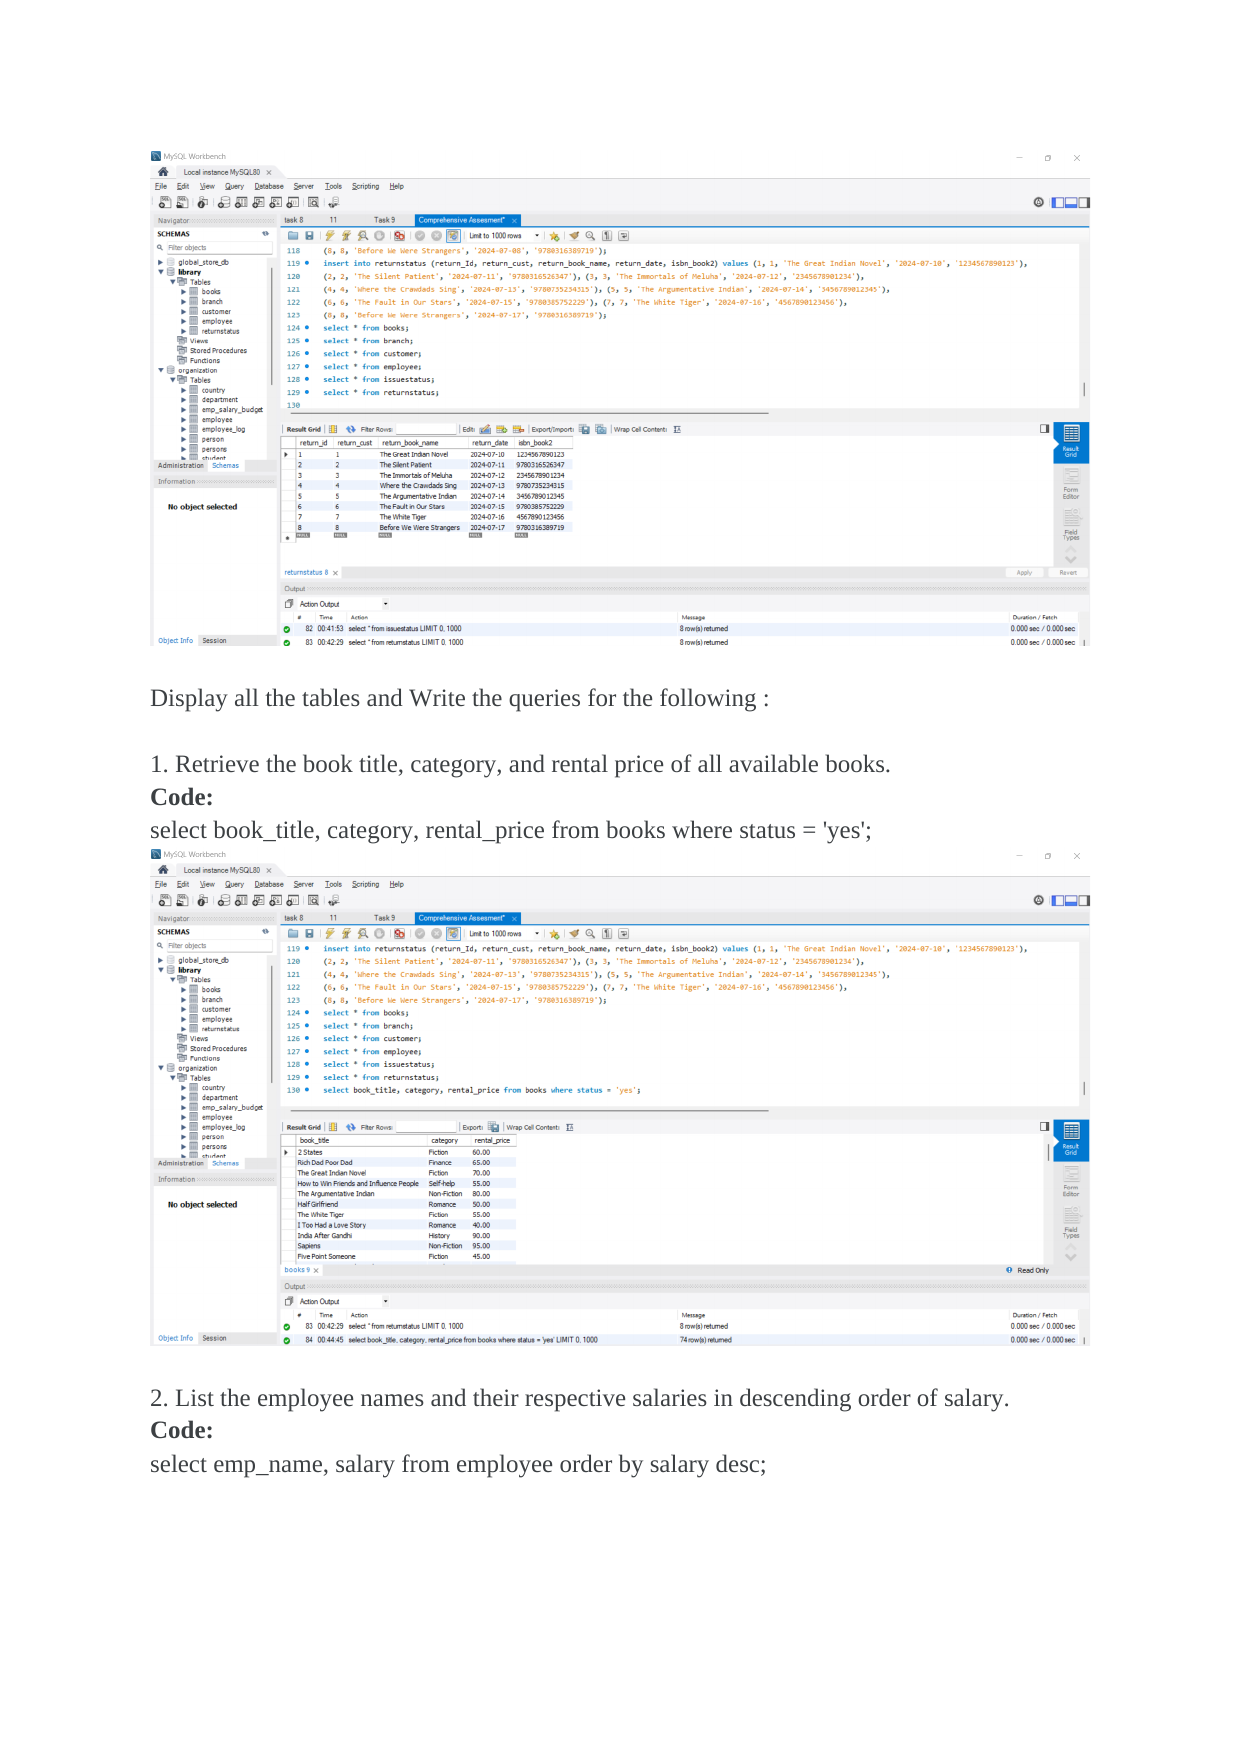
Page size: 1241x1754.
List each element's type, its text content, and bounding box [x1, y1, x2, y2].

text 2. List the employee names and their respective salaries in descending order of salary. [150, 1383, 1090, 1411]
text Code: [150, 1416, 1090, 1444]
text select book_title, category, rental_price from books where status = 'yes'; [150, 815, 1090, 843]
text Display all the tables and Write the queries for the following : [150, 683, 1090, 711]
picture [150, 150, 1091, 646]
text Code: [150, 782, 1090, 811]
text 1. Retrieve the book title, category, and rental price of all available books. [150, 749, 1090, 777]
picture [150, 847, 1091, 1346]
text select emp_name, salary from employee order by salary desc; [150, 1449, 1090, 1477]
